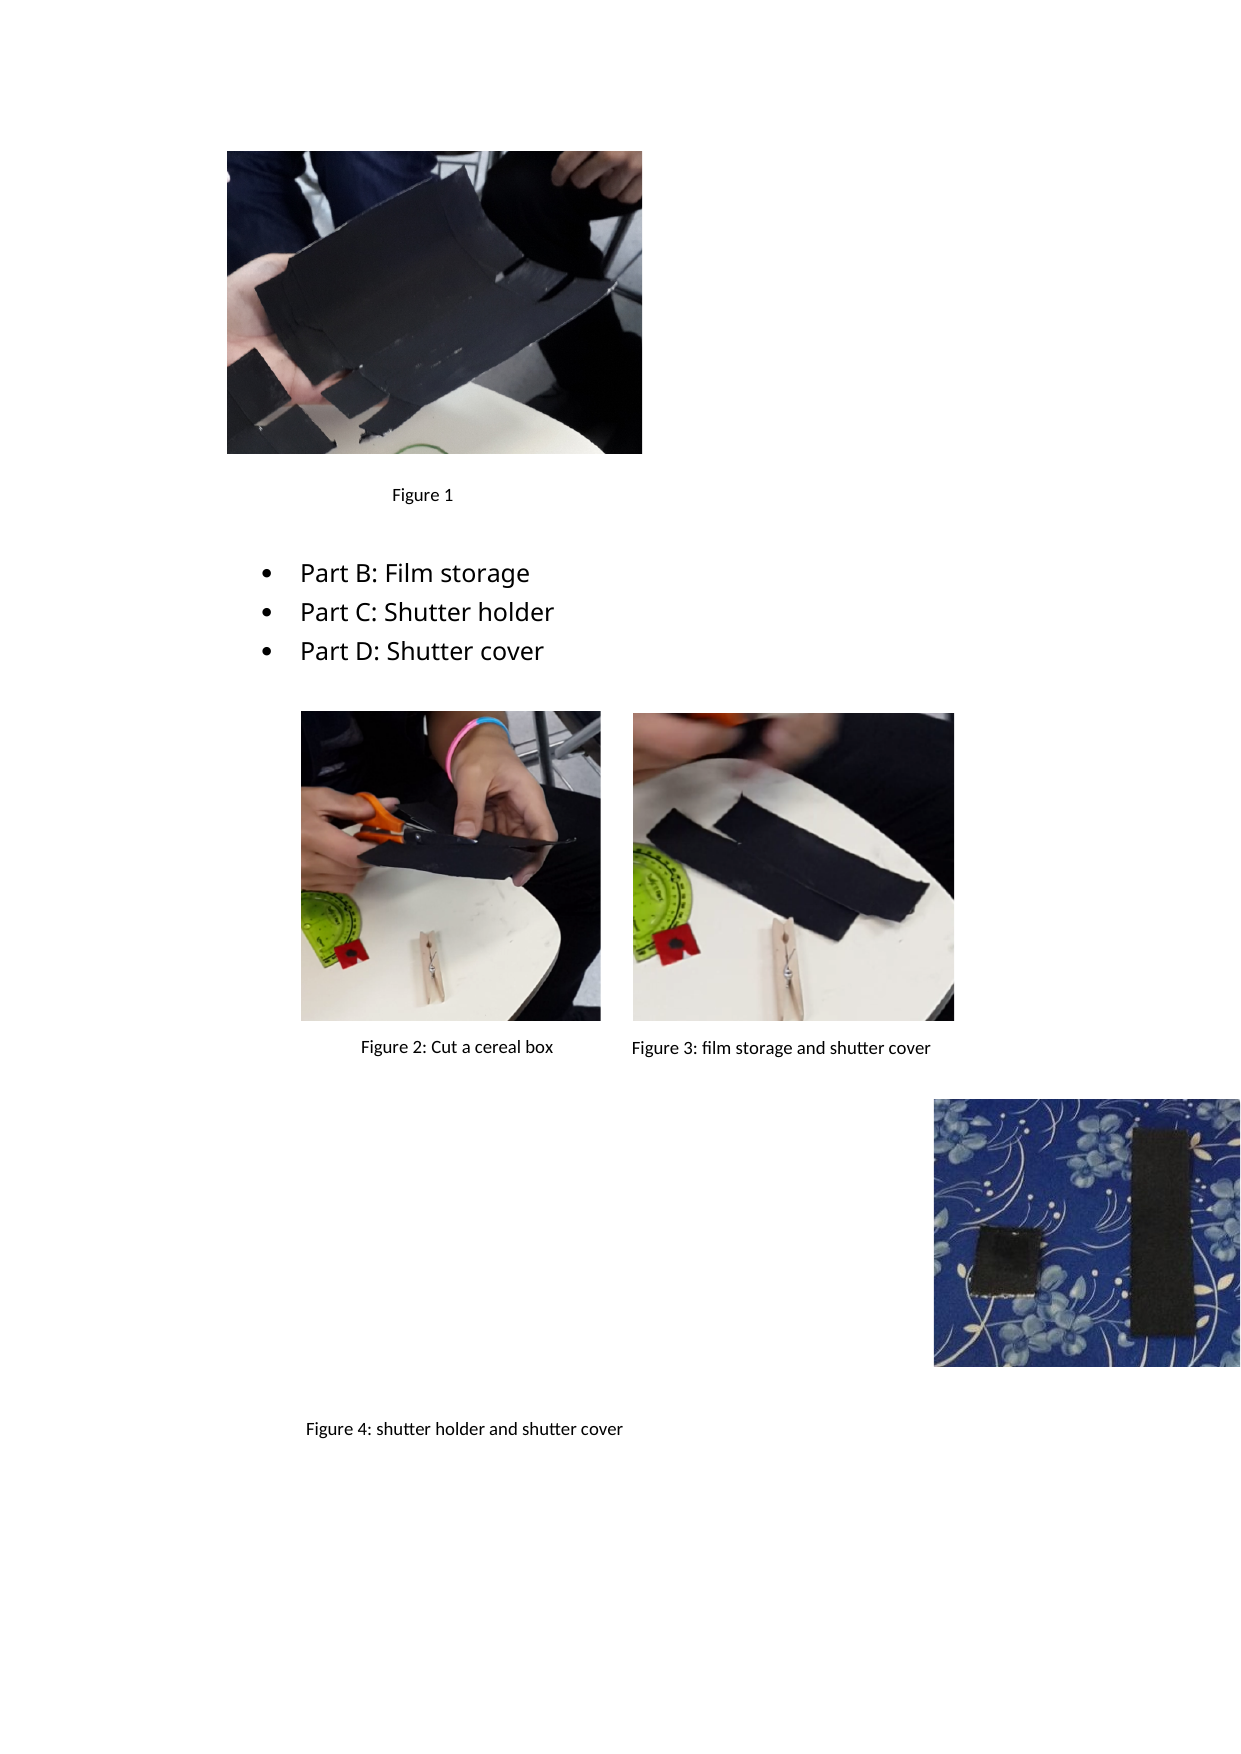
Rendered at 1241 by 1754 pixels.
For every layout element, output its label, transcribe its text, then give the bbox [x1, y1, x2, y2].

list Part D: Shutter cover [262, 634, 1090, 668]
picture [301, 711, 601, 1021]
list Part B: Film storage [262, 555, 1090, 589]
picture [633, 713, 955, 1021]
picture [933, 1099, 1241, 1367]
list Part C: Shutter holder [262, 594, 1090, 628]
picture [227, 151, 643, 454]
